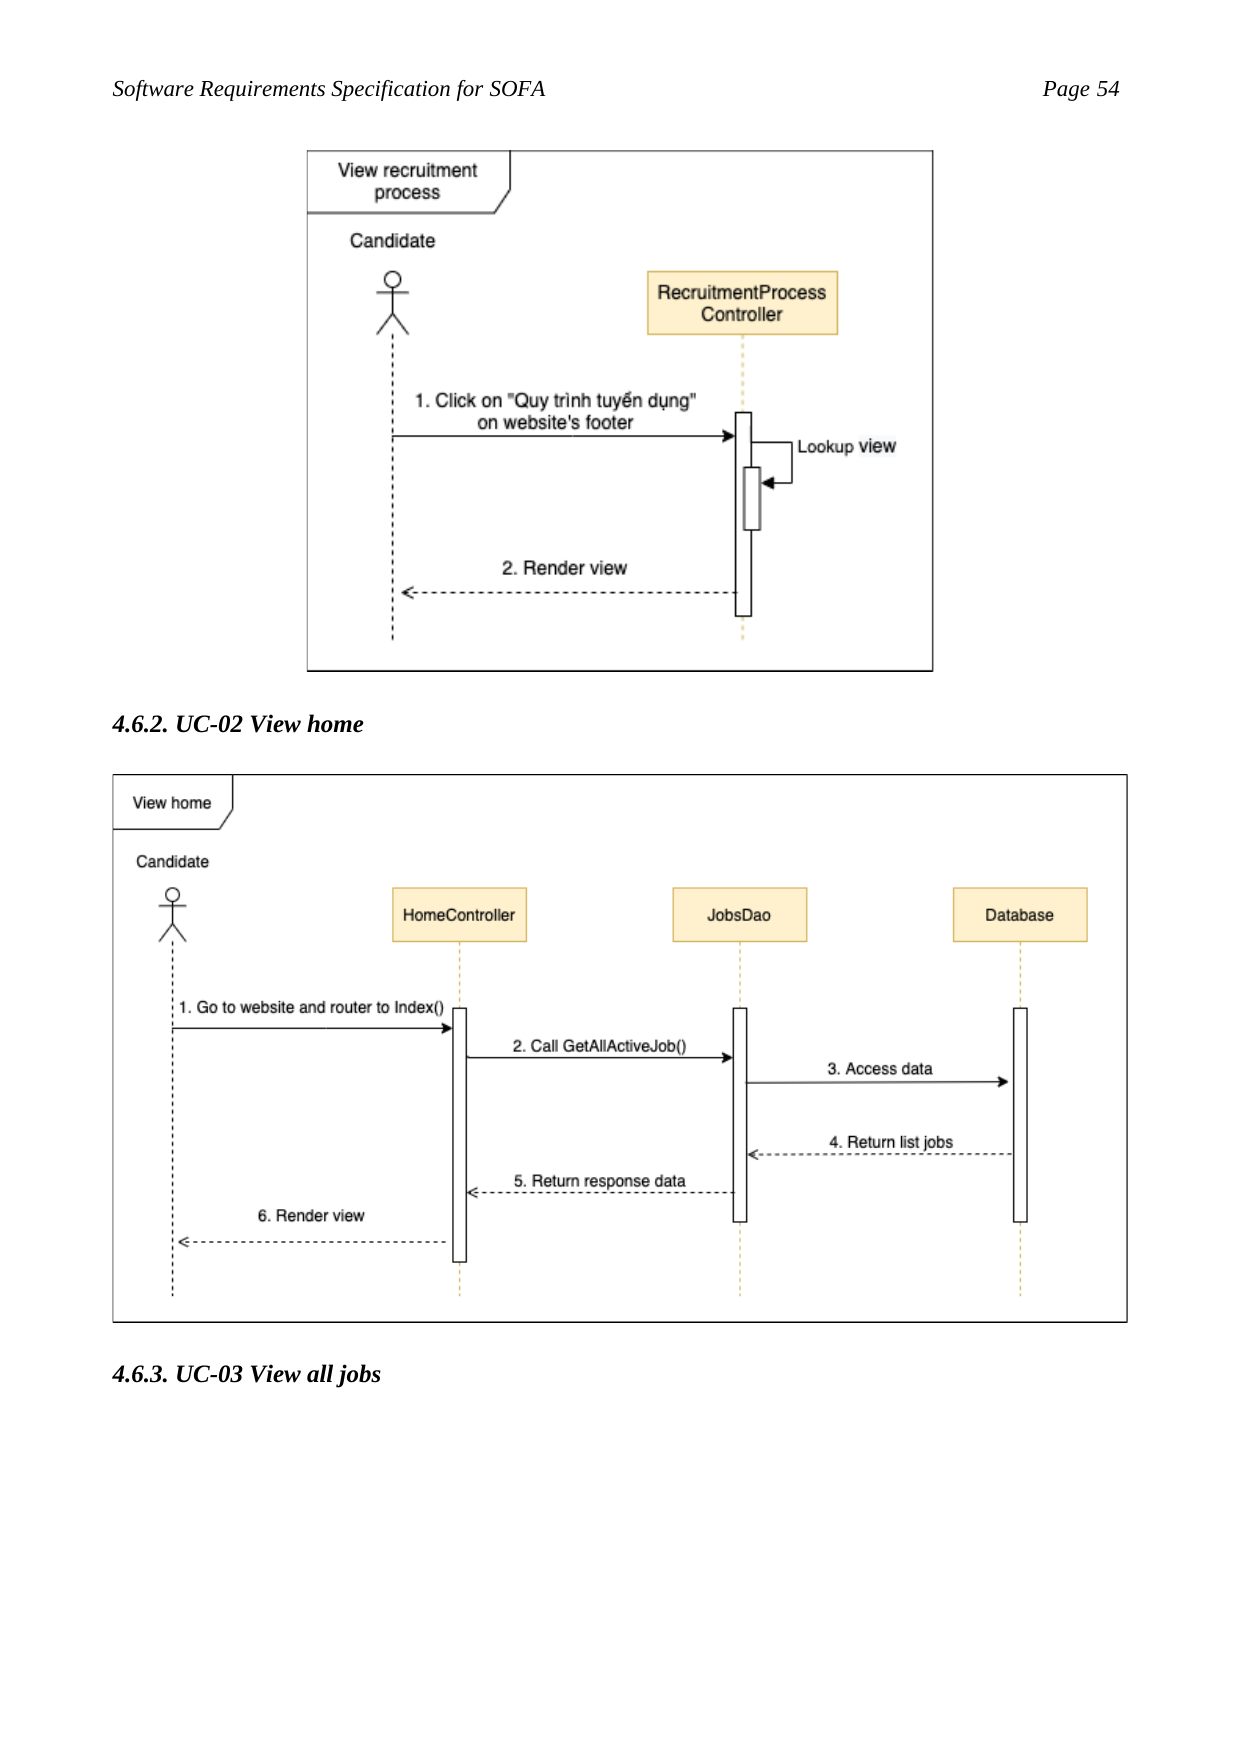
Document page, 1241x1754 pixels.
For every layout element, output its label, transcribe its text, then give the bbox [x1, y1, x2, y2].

picture [306, 150, 934, 672]
text 4.6.3. UC-03 View all jobs [112, 1359, 1128, 1388]
picture [112, 774, 1128, 1323]
text 4.6.2. UC-02 View home [112, 709, 1128, 737]
